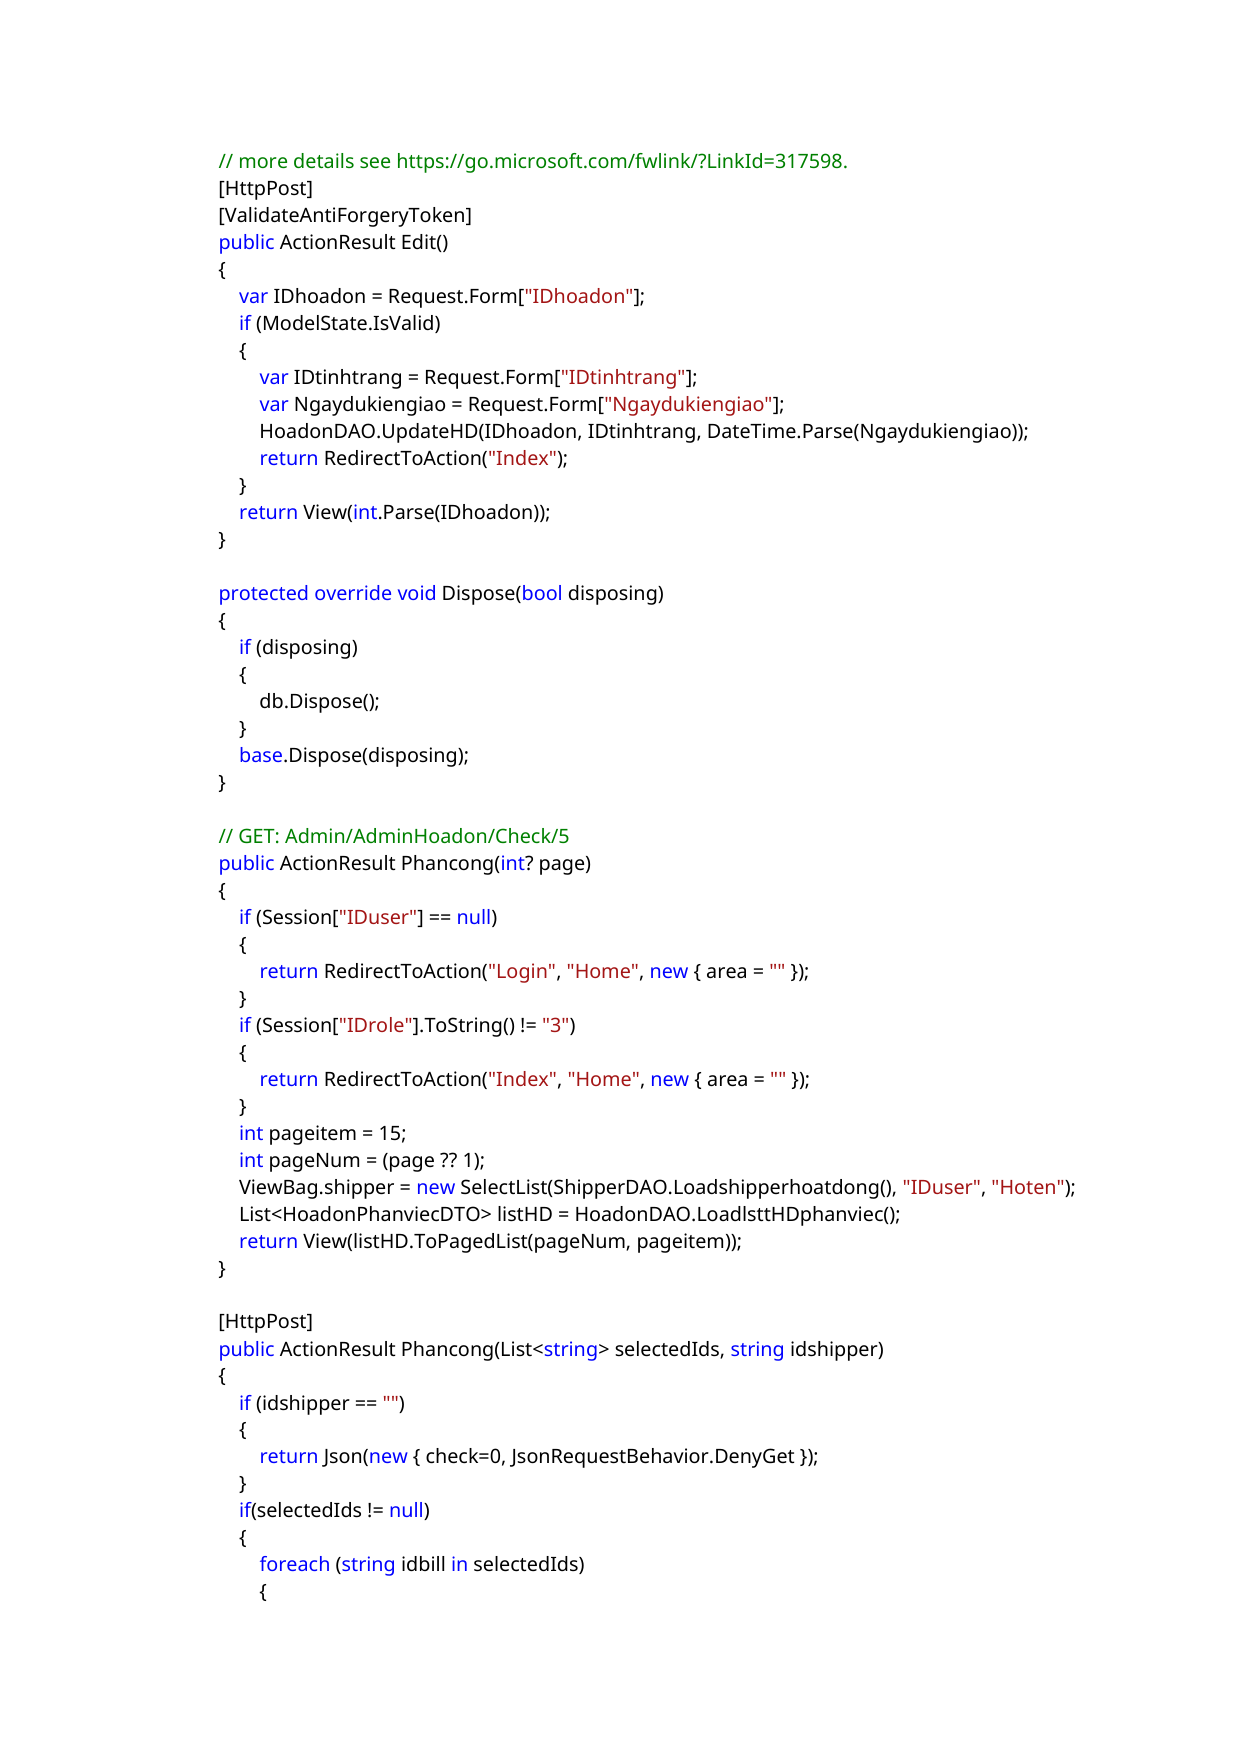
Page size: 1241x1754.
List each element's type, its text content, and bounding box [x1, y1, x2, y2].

text var Ngaydukiengiao = Request.Form["Ngaydukiengiao"]; [177, 391, 1122, 417]
text public ActionResult Phancong(List<string> selectedIds, string idshipper) [177, 1335, 1122, 1362]
text List<HoadonPhanviecDTO> listHD = HoadonDAO.LoadlsttHDphanviec(); [177, 1200, 1122, 1227]
text return Json(new { check=0, JsonRequestBehavior.DenyGet }); [177, 1443, 1122, 1470]
text if(selectedIds != null) [177, 1497, 1122, 1524]
text return View(int.Parse(IDhoadon)); [177, 498, 1122, 525]
text [ValidateAntiForgeryToken] [177, 202, 1122, 229]
text } [177, 714, 1122, 741]
text base.Dispose(disposing); [177, 741, 1122, 768]
text if (disposing) [177, 633, 1122, 660]
text [HttpPost] [177, 1308, 1122, 1335]
text } [177, 768, 1122, 795]
text var IDtinhtrang = Request.Form["IDtinhtrang"]; [177, 363, 1122, 391]
text public ActionResult Edit() [177, 229, 1122, 256]
text { [177, 930, 1122, 957]
text { [177, 876, 1122, 903]
text } [177, 471, 1122, 498]
text if (Session["IDrole"].ToString() != "3") [177, 1011, 1122, 1038]
text { [177, 1524, 1122, 1551]
text { [177, 1362, 1122, 1389]
text } [177, 1470, 1122, 1497]
text var IDhoadon = Request.Form["IDhoadon"]; [177, 283, 1122, 309]
text // more details see https://go.microsoft.com/fwlink/?LinkId=317598. [177, 148, 1122, 175]
text db.Dispose(); [177, 687, 1122, 714]
text return RedirectToAction("Index", "Home", new { area = "" }); [177, 1065, 1122, 1092]
text int pageNum = (page ?? 1); [177, 1146, 1122, 1173]
text if (ModelState.IsValid) [177, 309, 1122, 337]
text return RedirectToAction("Login", "Home", new { area = "" }); [177, 957, 1122, 984]
text { [177, 660, 1122, 687]
text if (idshipper == "") [177, 1389, 1122, 1416]
text { [177, 1038, 1122, 1065]
text { [177, 1416, 1122, 1443]
text } [177, 984, 1122, 1011]
text { [177, 606, 1122, 633]
text } [177, 525, 1122, 552]
text int pageitem = 15; [177, 1119, 1122, 1146]
text if (Session["IDuser"] == null) [177, 903, 1122, 930]
text [HttpPost] [177, 175, 1122, 202]
text } [177, 1092, 1122, 1119]
text foreach (string idbill in selectedIds) [177, 1551, 1122, 1578]
text public ActionResult Phancong(int? page) [177, 849, 1122, 876]
text return View(listHD.ToPagedList(pageNum, pageitem)); [177, 1227, 1122, 1254]
text ViewBag.shipper = new SelectList(ShipperDAO.Loadshipperhoatdong(), "IDuser", "Hoten"); [177, 1173, 1122, 1200]
text } [177, 1254, 1122, 1281]
text return RedirectToAction("Index"); [177, 444, 1122, 471]
text // GET: Admin/AdminHoadon/Check/5 [177, 822, 1122, 849]
text { [177, 337, 1122, 363]
text { [177, 1578, 1122, 1604]
text HoadonDAO.UpdateHD(IDhoadon, IDtinhtrang, DateTime.Parse(Ngaydukiengiao)); [177, 417, 1122, 444]
text { [177, 256, 1122, 283]
text protected override void Dispose(bool disposing) [177, 579, 1122, 606]
